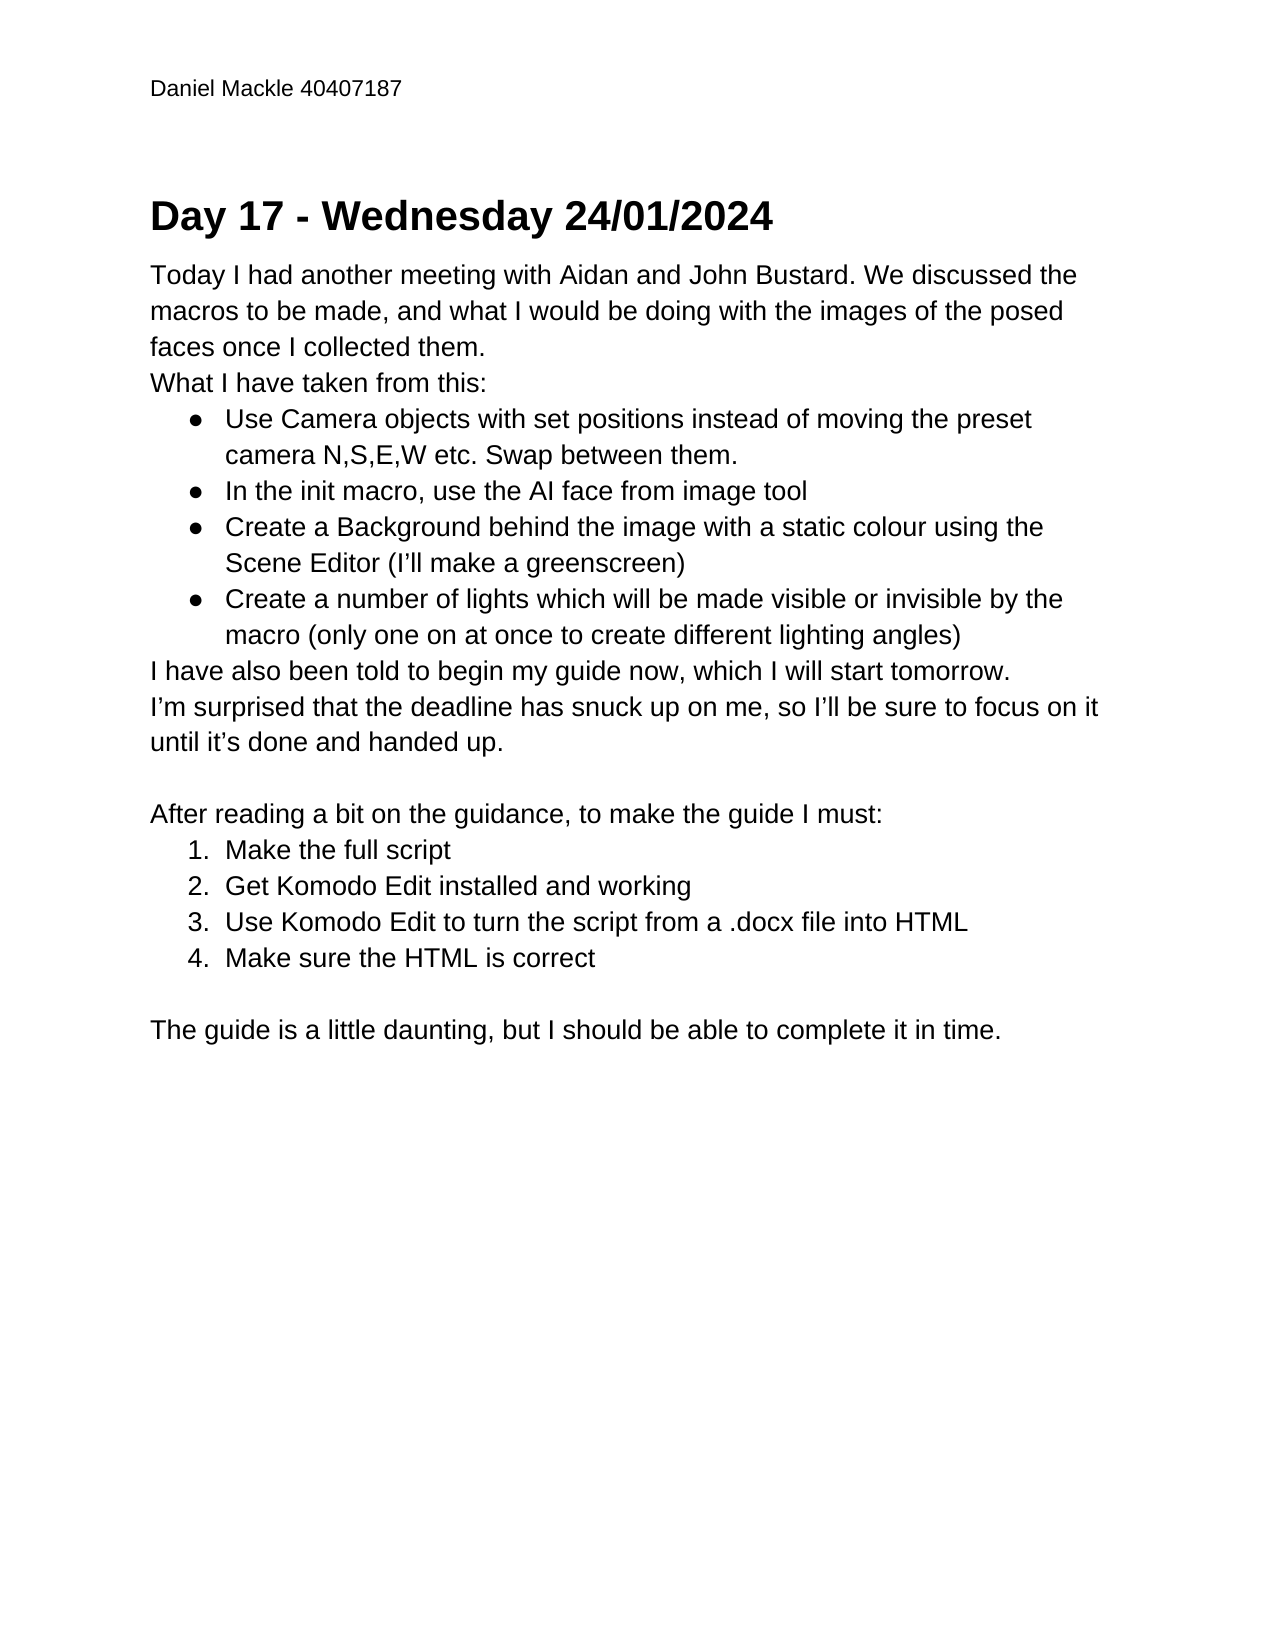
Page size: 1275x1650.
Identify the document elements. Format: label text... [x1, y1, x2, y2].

text I have also been told to begin my guide now, which I will start tomorrow. [150, 654, 1125, 686]
list Create a number of lights which will be made visible or invisible by the macro (only one on at once to create different lighting angles) [187, 583, 1125, 650]
list Get Komodo Edit installed and working [187, 870, 1125, 901]
subtitle Day 17 - Wednesday 24/01/2024 [150, 192, 1125, 239]
list Make sure the HTML is correct [187, 942, 1125, 973]
list Create a Background behind the image with a static colour using the Scene Editor (I’ll make a greenscreen) [187, 511, 1125, 578]
text After reading a bit on the guidance, to make the guide I must: [150, 798, 1125, 829]
list In the init macro, use the AI face from image tool [187, 475, 1125, 506]
text I’m surprised that the deadline has snuck up on me, so I’ll be sure to focus on it until it’s done and handed up. [150, 691, 1125, 758]
text Today I had another meeting with Aidan and John Bustard. We discussed the macros to be made, and what I would be doing with the images of the posed faces once I collected them. [150, 259, 1125, 362]
text The guide is a little daunting, but I should be able to complete it in time. [150, 1014, 1125, 1045]
text What I have taken from this: [150, 367, 1125, 398]
list Use Komodo Edit to turn the script from a .docx file into HTML [187, 906, 1125, 937]
list Make the full script [187, 834, 1125, 866]
list Use Camera objects with set positions instead of moving the preset camera N,S,E,W etc. Swap between them. [187, 403, 1125, 470]
